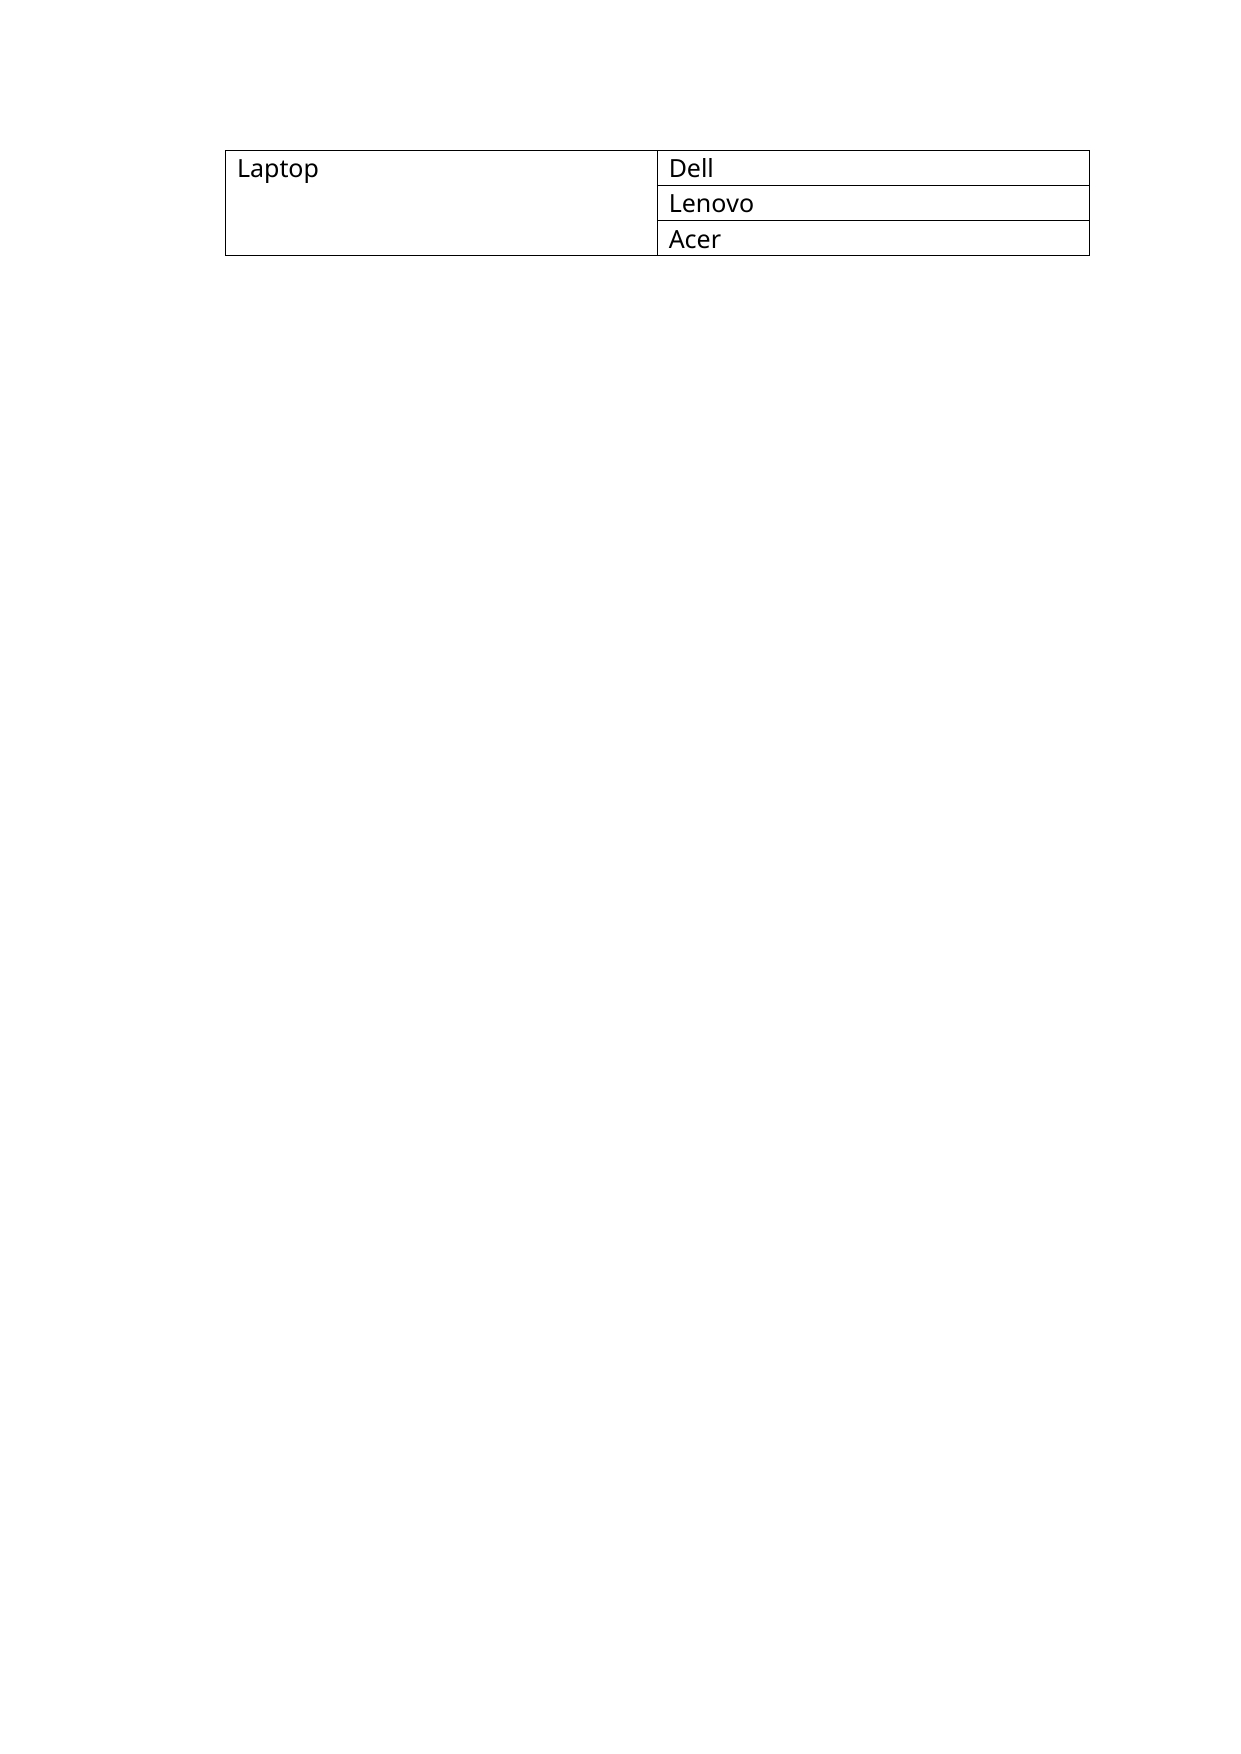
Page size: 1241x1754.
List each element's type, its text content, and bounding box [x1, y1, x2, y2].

table_cell Acer [658, 221, 1089, 255]
table_cell Laptop [226, 151, 657, 255]
table_cell Lenovo [658, 186, 1089, 220]
table_cell Dell [658, 151, 1089, 185]
